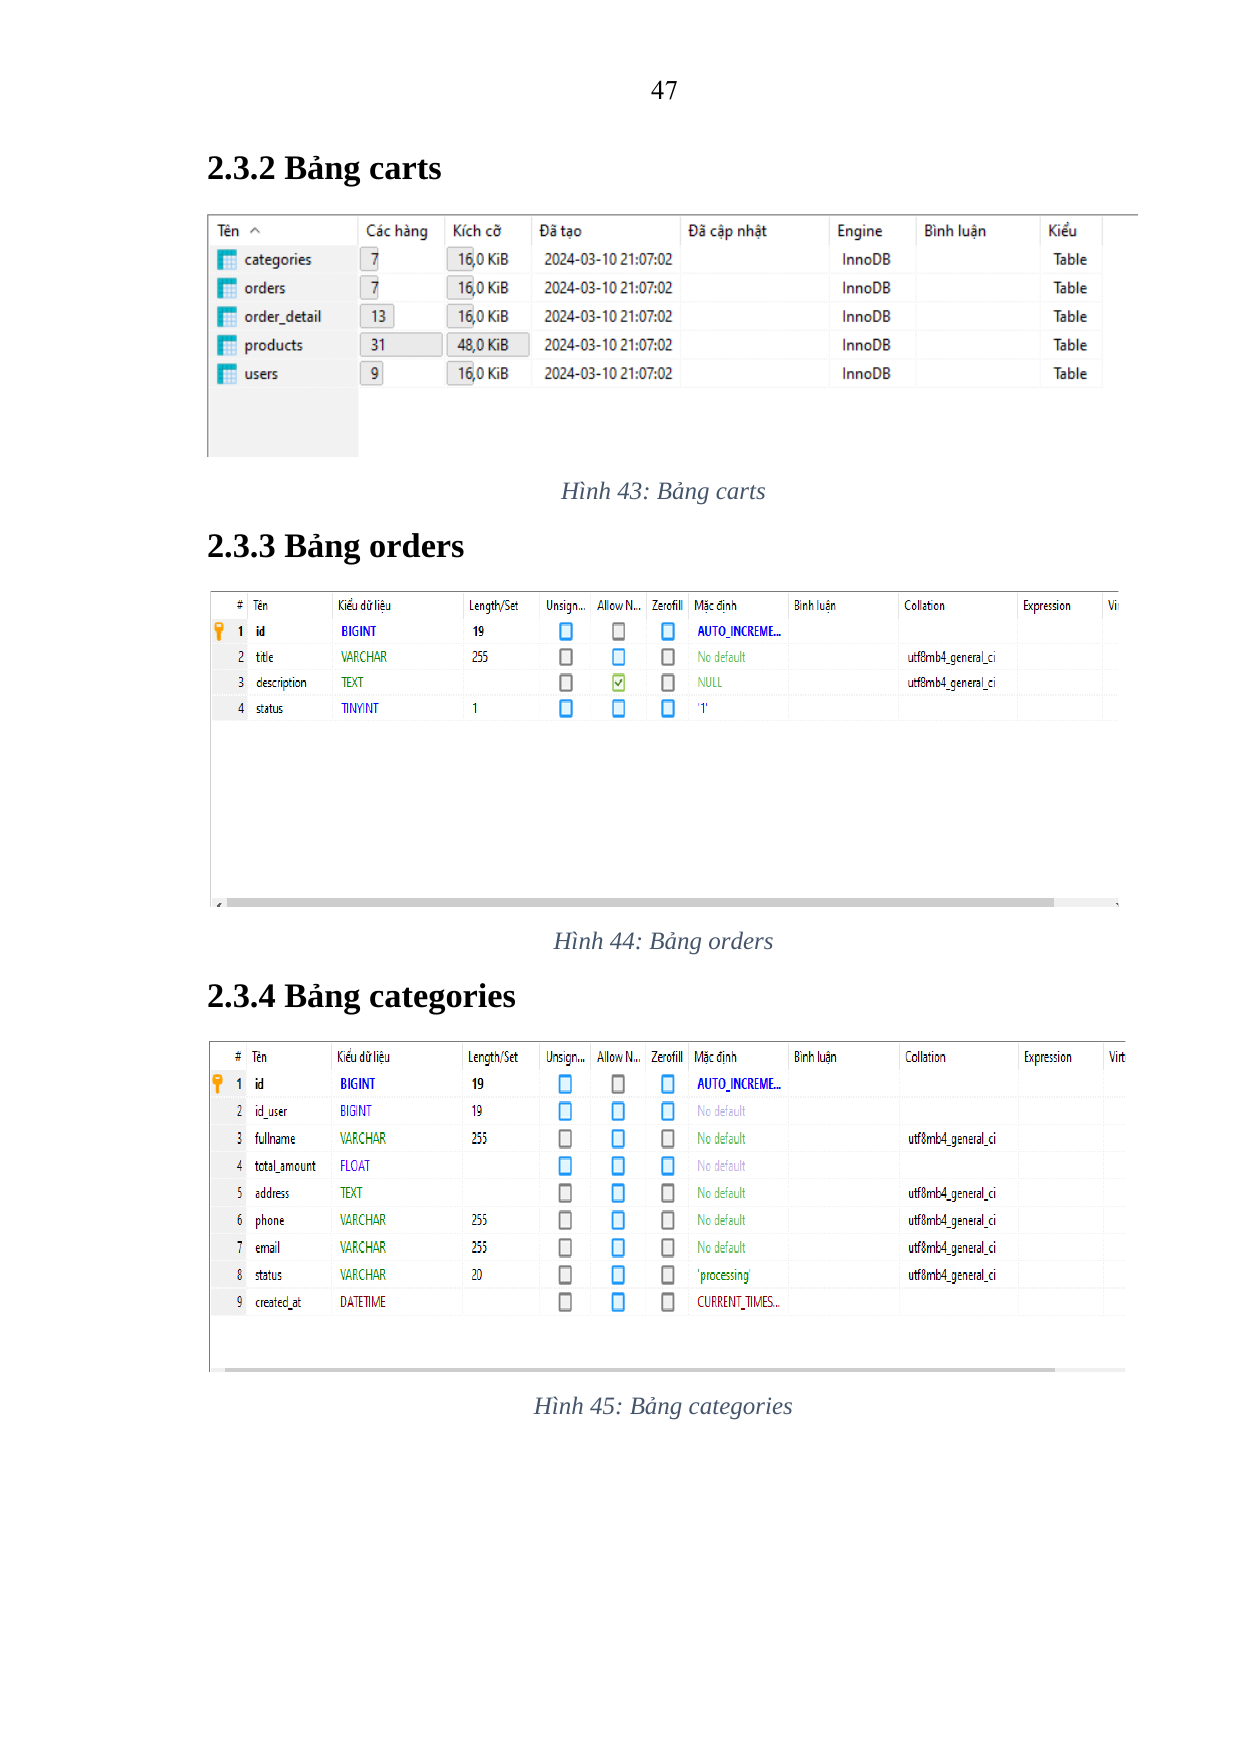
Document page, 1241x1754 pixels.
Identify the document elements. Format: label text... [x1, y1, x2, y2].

text Hình 45: Bảng categories [207, 1391, 1122, 1420]
subtitle 2.3.2 Bảng carts [207, 148, 1122, 187]
subtitle 2.3.3 Bảng orders [207, 525, 1122, 565]
text Hình 43: Bảng carts [207, 476, 1122, 505]
text Hình 44: Bảng orders [207, 926, 1122, 954]
picture [206, 213, 1138, 457]
subtitle 2.3.4 Bảng categories [207, 975, 1122, 1015]
picture [210, 590, 1119, 907]
picture [206, 1040, 1126, 1372]
